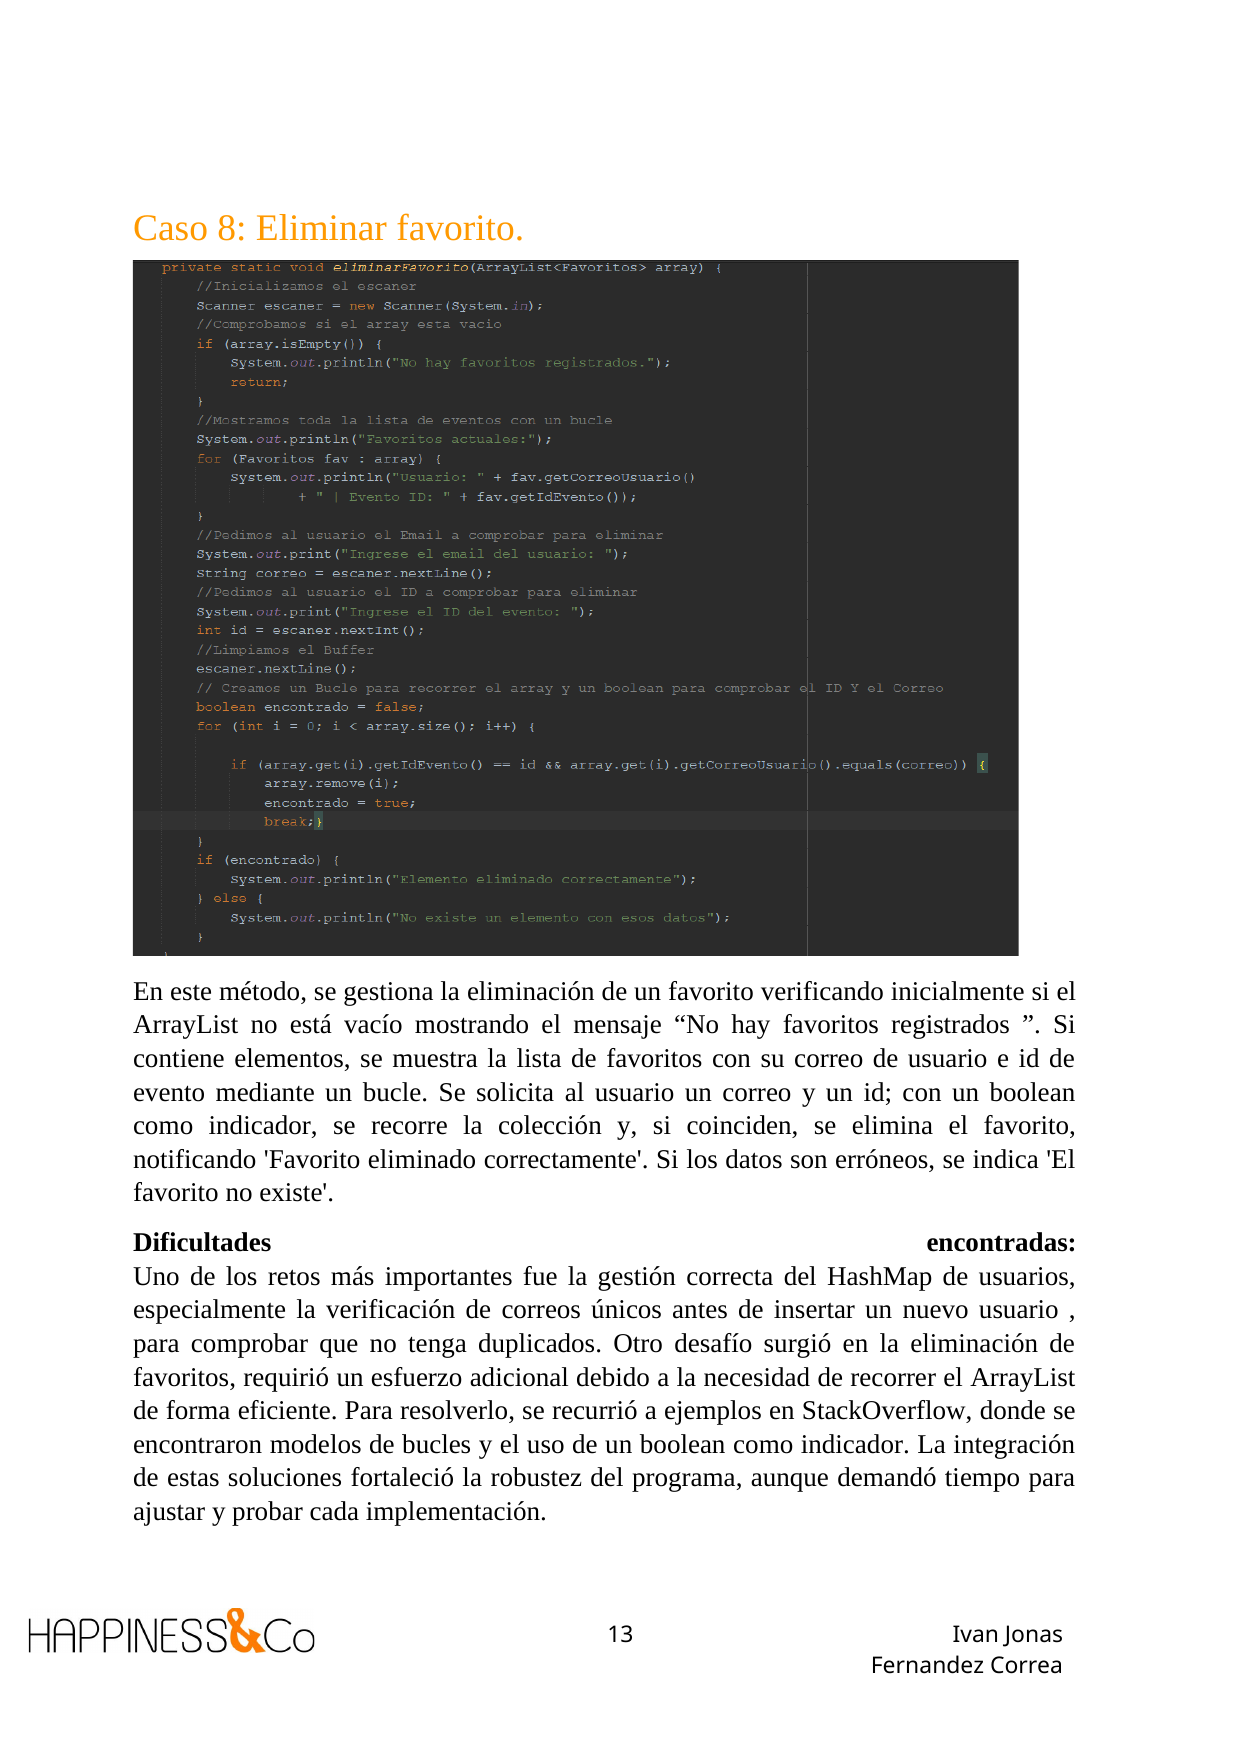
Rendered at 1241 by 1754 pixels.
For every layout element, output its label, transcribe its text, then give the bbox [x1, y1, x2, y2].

subtitle Caso 8: Eliminar favorito. [133, 205, 1077, 248]
text Dificultades encontradas: Uno de los retos más importantes fue la gestión correcta del HashMap de usuarios, especialmente la verificación de correos únicos antes de insertar un nuevo usuario , para comprobar que no tenga duplicados. Otro desafío surgió en la eliminación de favoritos, requirió un esfuerzo adicional debido a la necesidad de recorrer el ArrayList de forma eficiente. Para resolverlo, se recurrió a ejemplos en StackOverflow, donde se encontraron modelos de bucles y el uso de un boolean como indicador. La integración de estas soluciones fortaleció la robustez del programa, aunque demandó tiempo para ajustar y probar cada implementación. [133, 1226, 1077, 1526]
text En este método, se gestiona la eliminación de un favorito verificando inicialmente si el ArrayList no está vacío mostrando el mensaje “No hay favoritos registrados ”. Si contiene elementos, se muestra la lista de favoritos con su correo de usuario e id de evento mediante un bucle. Se solicita al usuario un correo y un id; con un boolean como indicador, se recorre la colección y, si coinciden, se elimina el favorito, notificando 'Favorito eliminado correctamente'. Si los datos son erróneos, se indica 'El favorito no existe'. [133, 975, 1077, 1207]
picture [28, 1608, 315, 1653]
picture [132, 260, 1019, 956]
